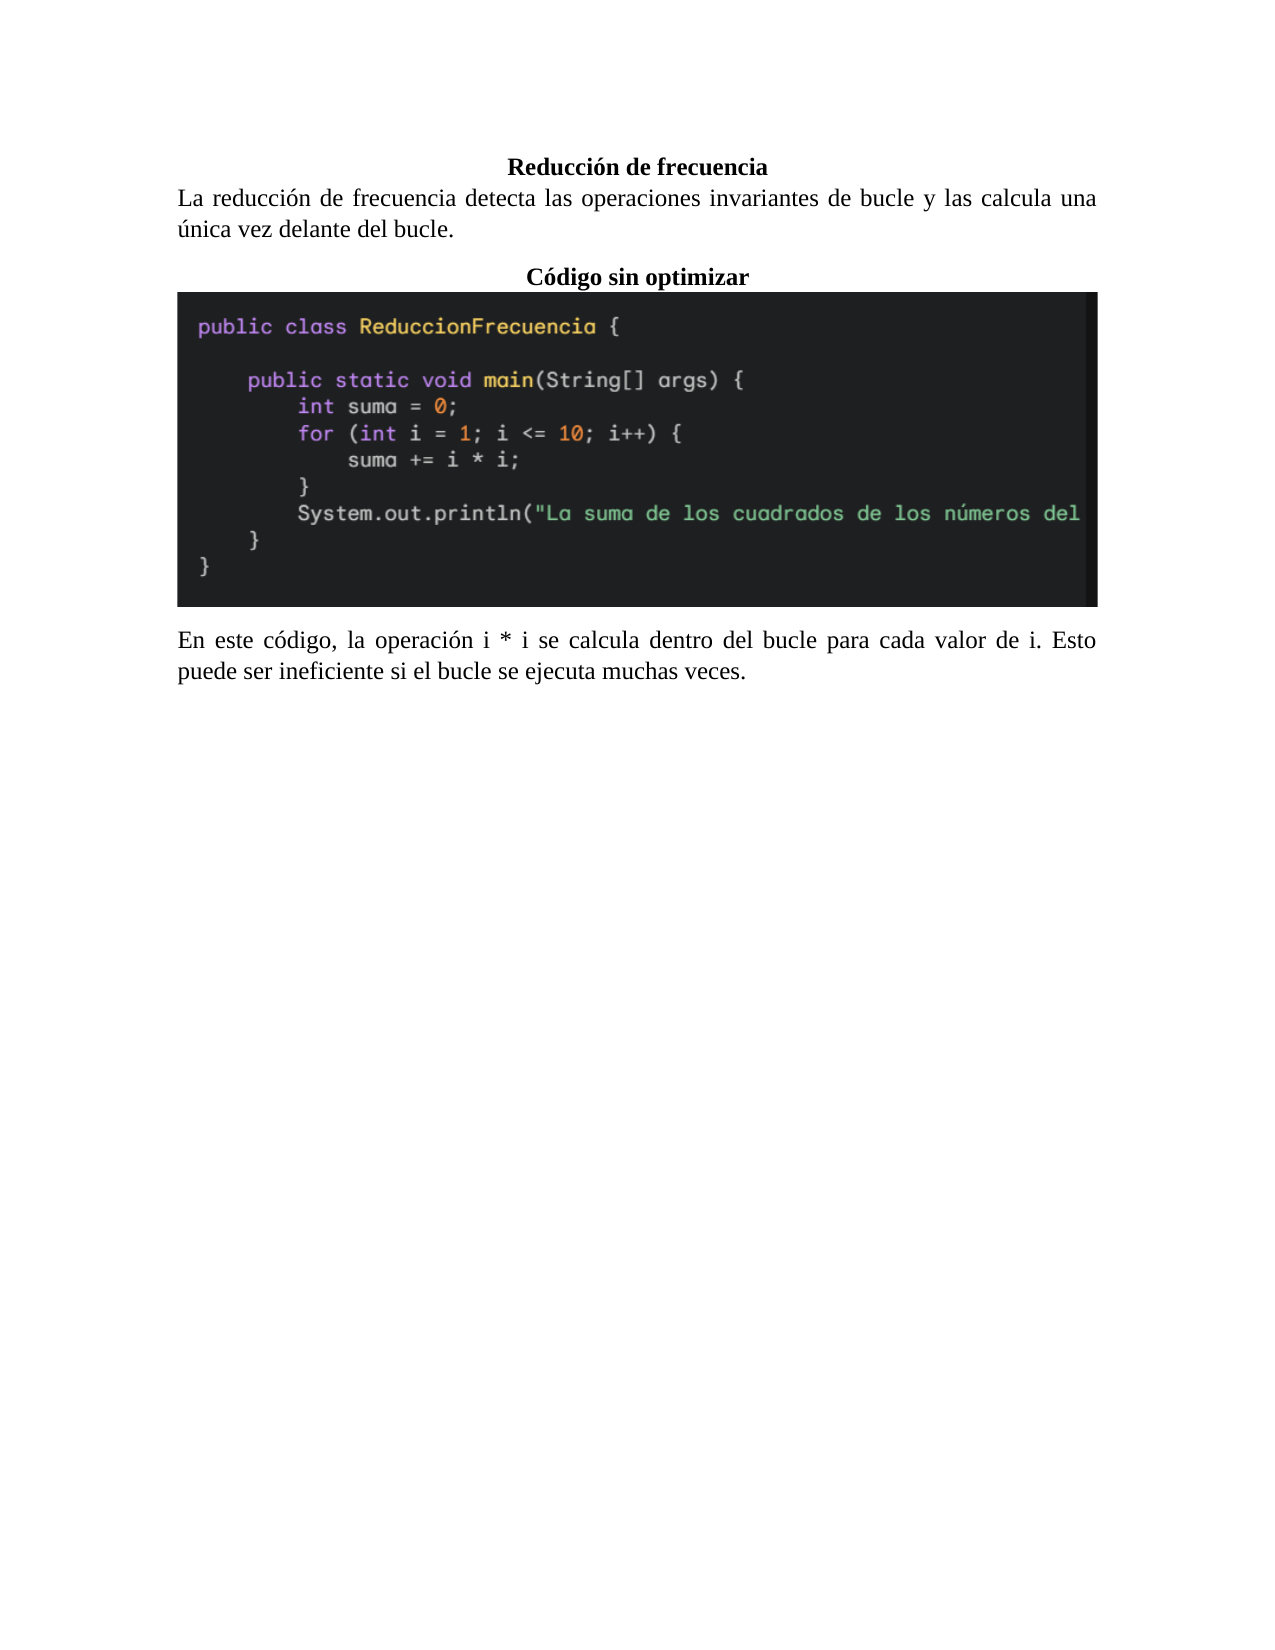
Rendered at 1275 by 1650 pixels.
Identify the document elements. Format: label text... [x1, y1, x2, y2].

picture [177, 292, 1098, 607]
text En este código, la operación i * i se calcula dentro del bucle para cada valor de i. Esto puede ser ineficiente si el bucle se ejecuta muchas veces. [177, 625, 1098, 685]
subtitle Código sin optimizar [177, 262, 1098, 290]
text La reducción de frecuencia detecta las operaciones invariantes de bucle y las calcula una única vez delante del bucle. [177, 183, 1098, 243]
subtitle Reducción de frecuencia [177, 152, 1098, 181]
